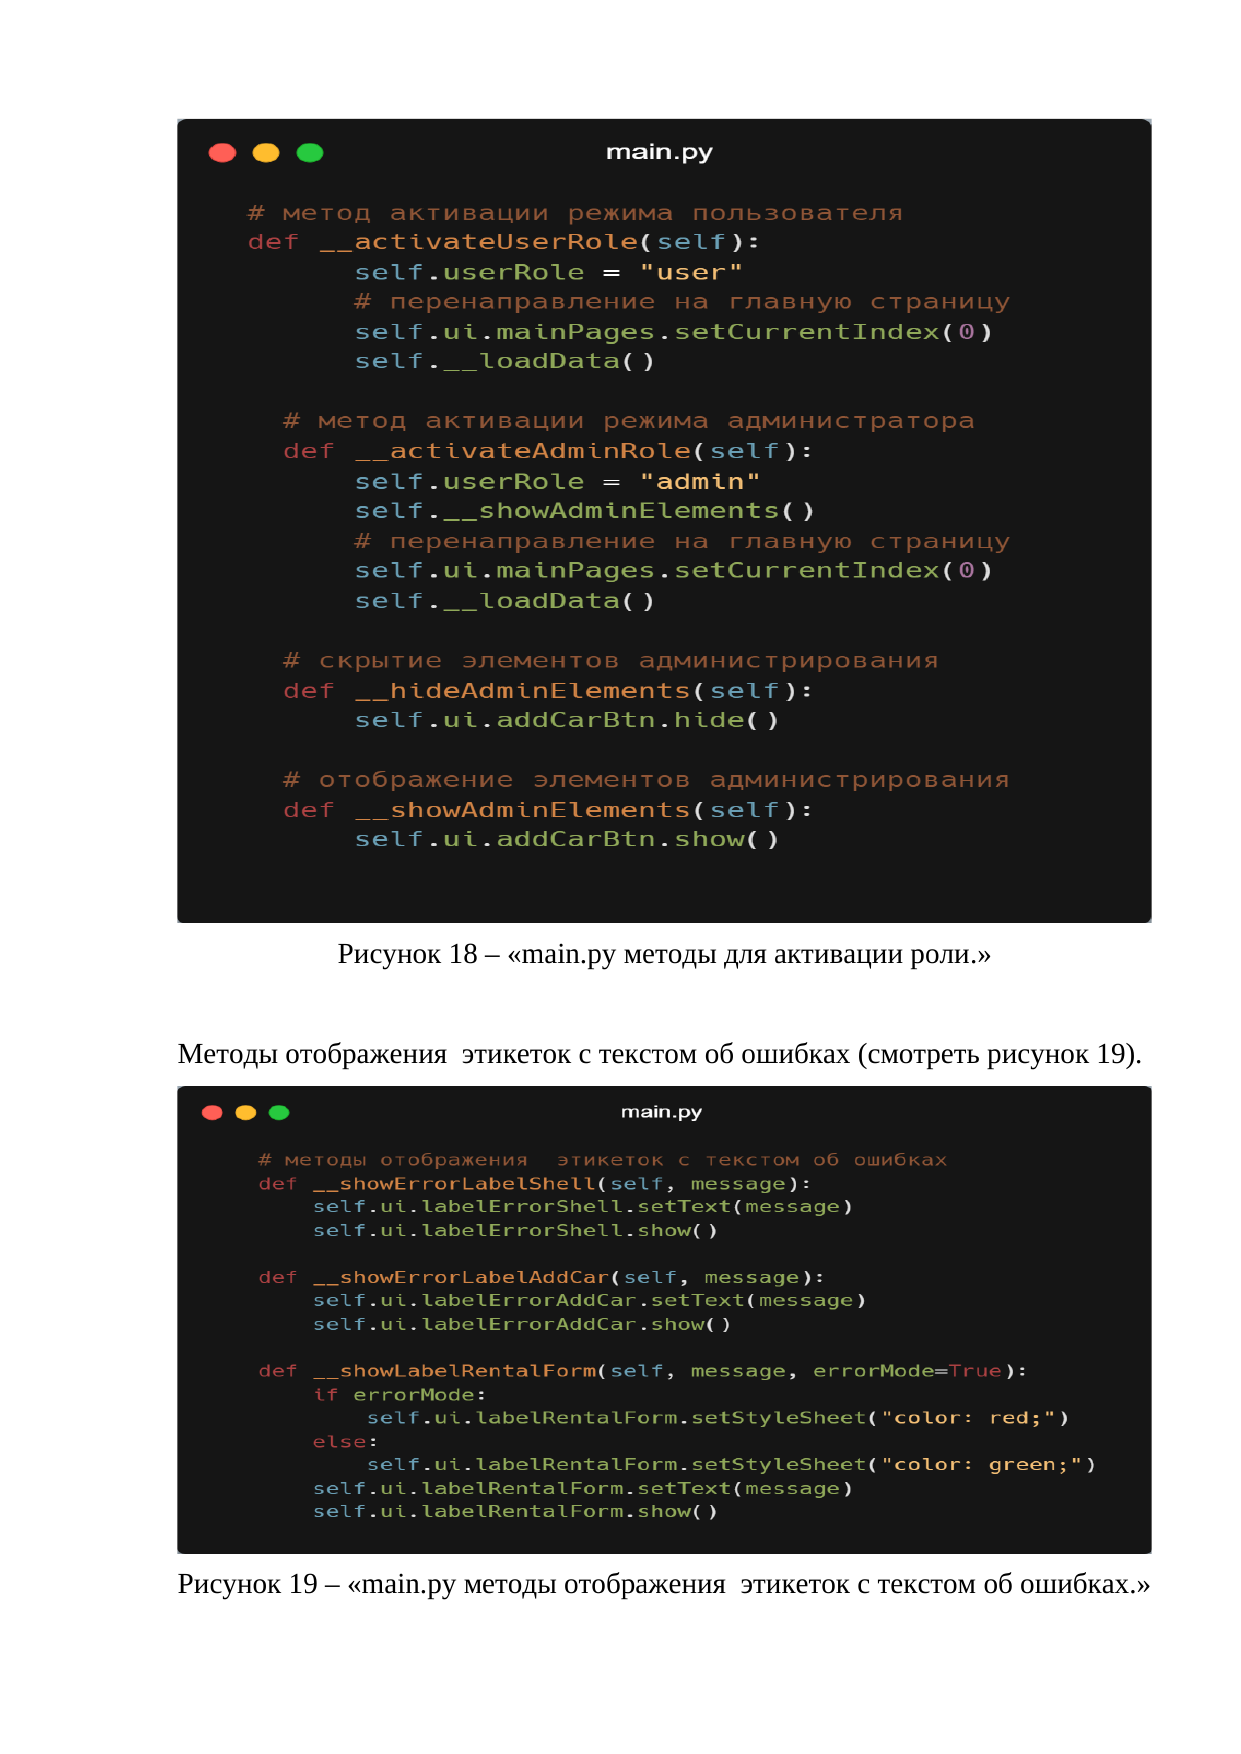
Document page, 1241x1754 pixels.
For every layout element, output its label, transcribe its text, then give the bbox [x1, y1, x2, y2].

picture [177, 1086, 1152, 1554]
text Рисунок 19 – «main.py методы отображения этикеток с текстом об ошибках.» [177, 1567, 1152, 1600]
text Рисунок 18 – «main.py методы для активации роли.» [177, 936, 1152, 969]
picture [177, 118, 1152, 923]
text Методы отображения этикеток с текстом об ошибках (смотреть рисунок 19). [177, 1036, 1152, 1070]
